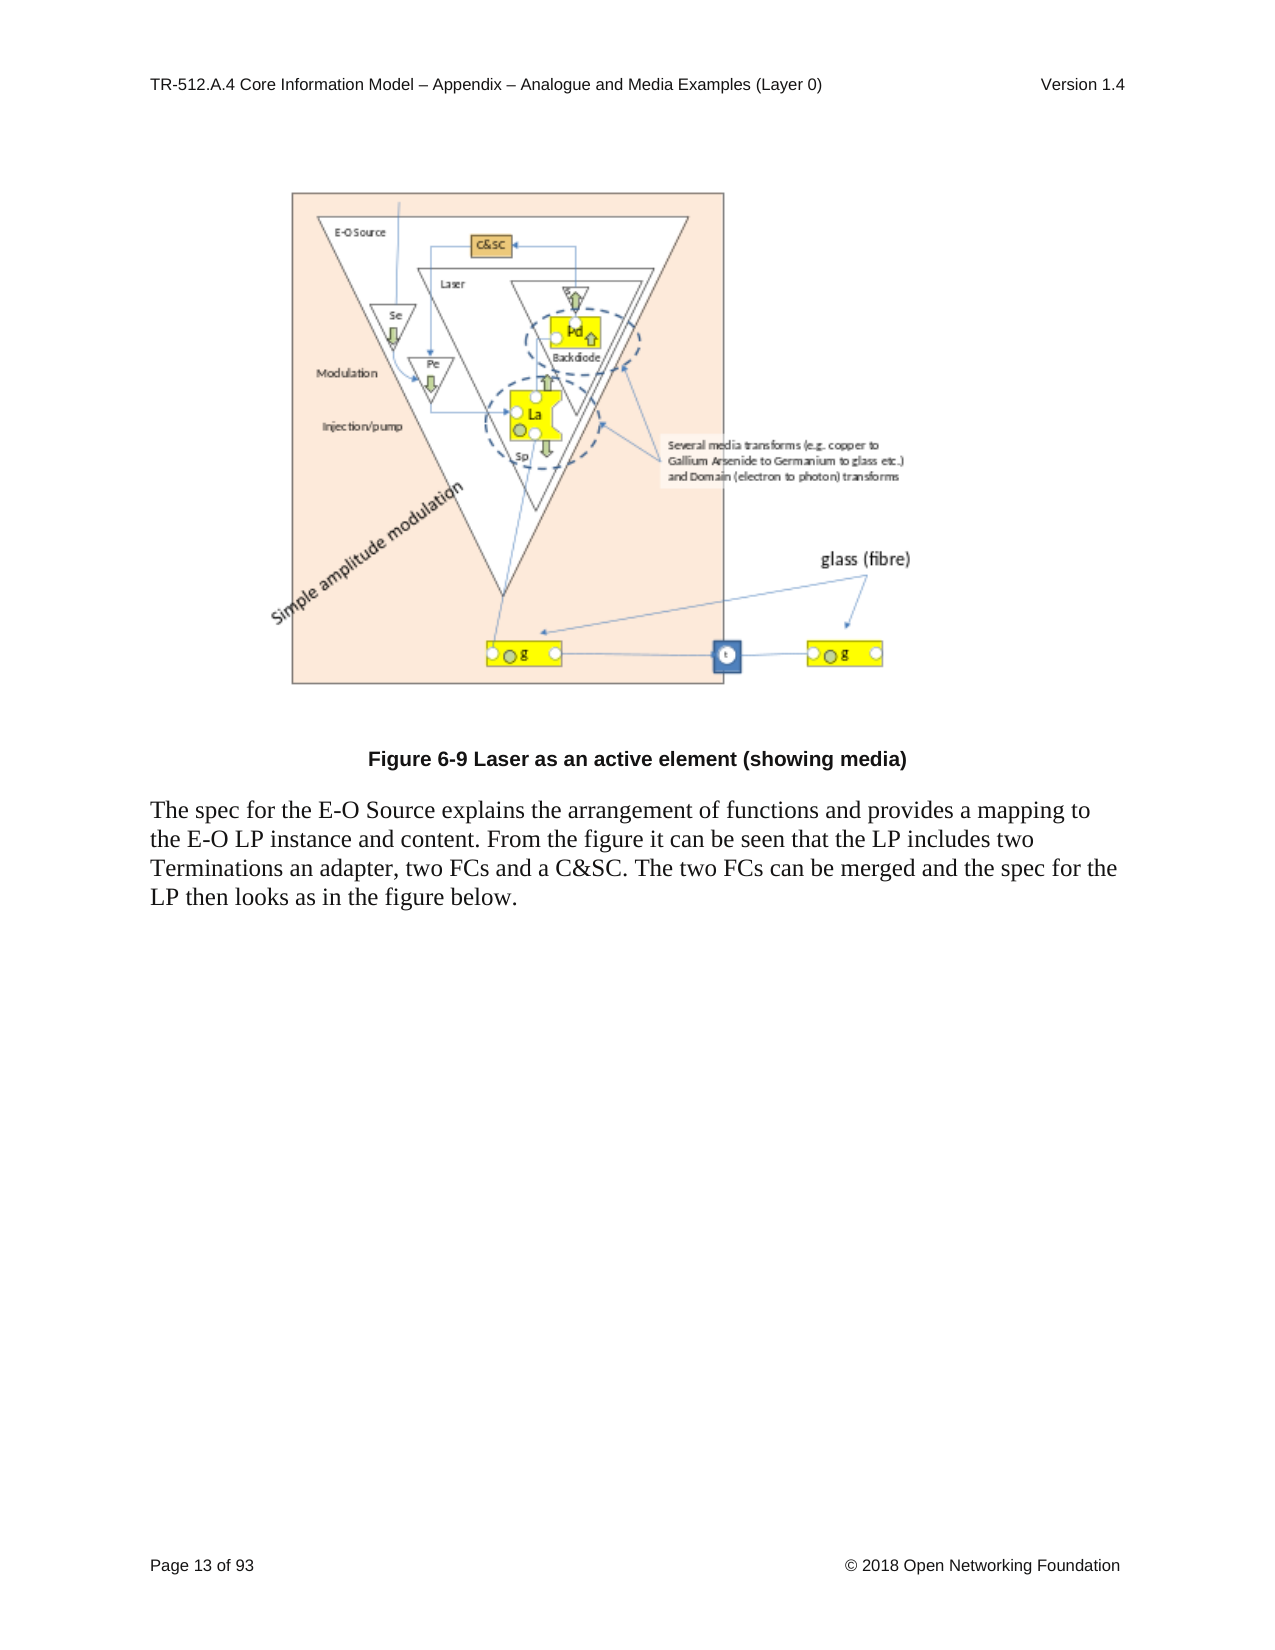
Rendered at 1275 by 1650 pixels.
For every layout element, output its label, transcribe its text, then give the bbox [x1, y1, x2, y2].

text The spec for the E-O Source explains the arrangement of functions and provides a mapping to the E-O LP instance and content. From the figure it can be seen that the LP includes two Terminations an adapter, two FCs and a C&SC. The two FCs can be merged and the spec for the LP then looks as in the figure below. [150, 795, 1125, 910]
